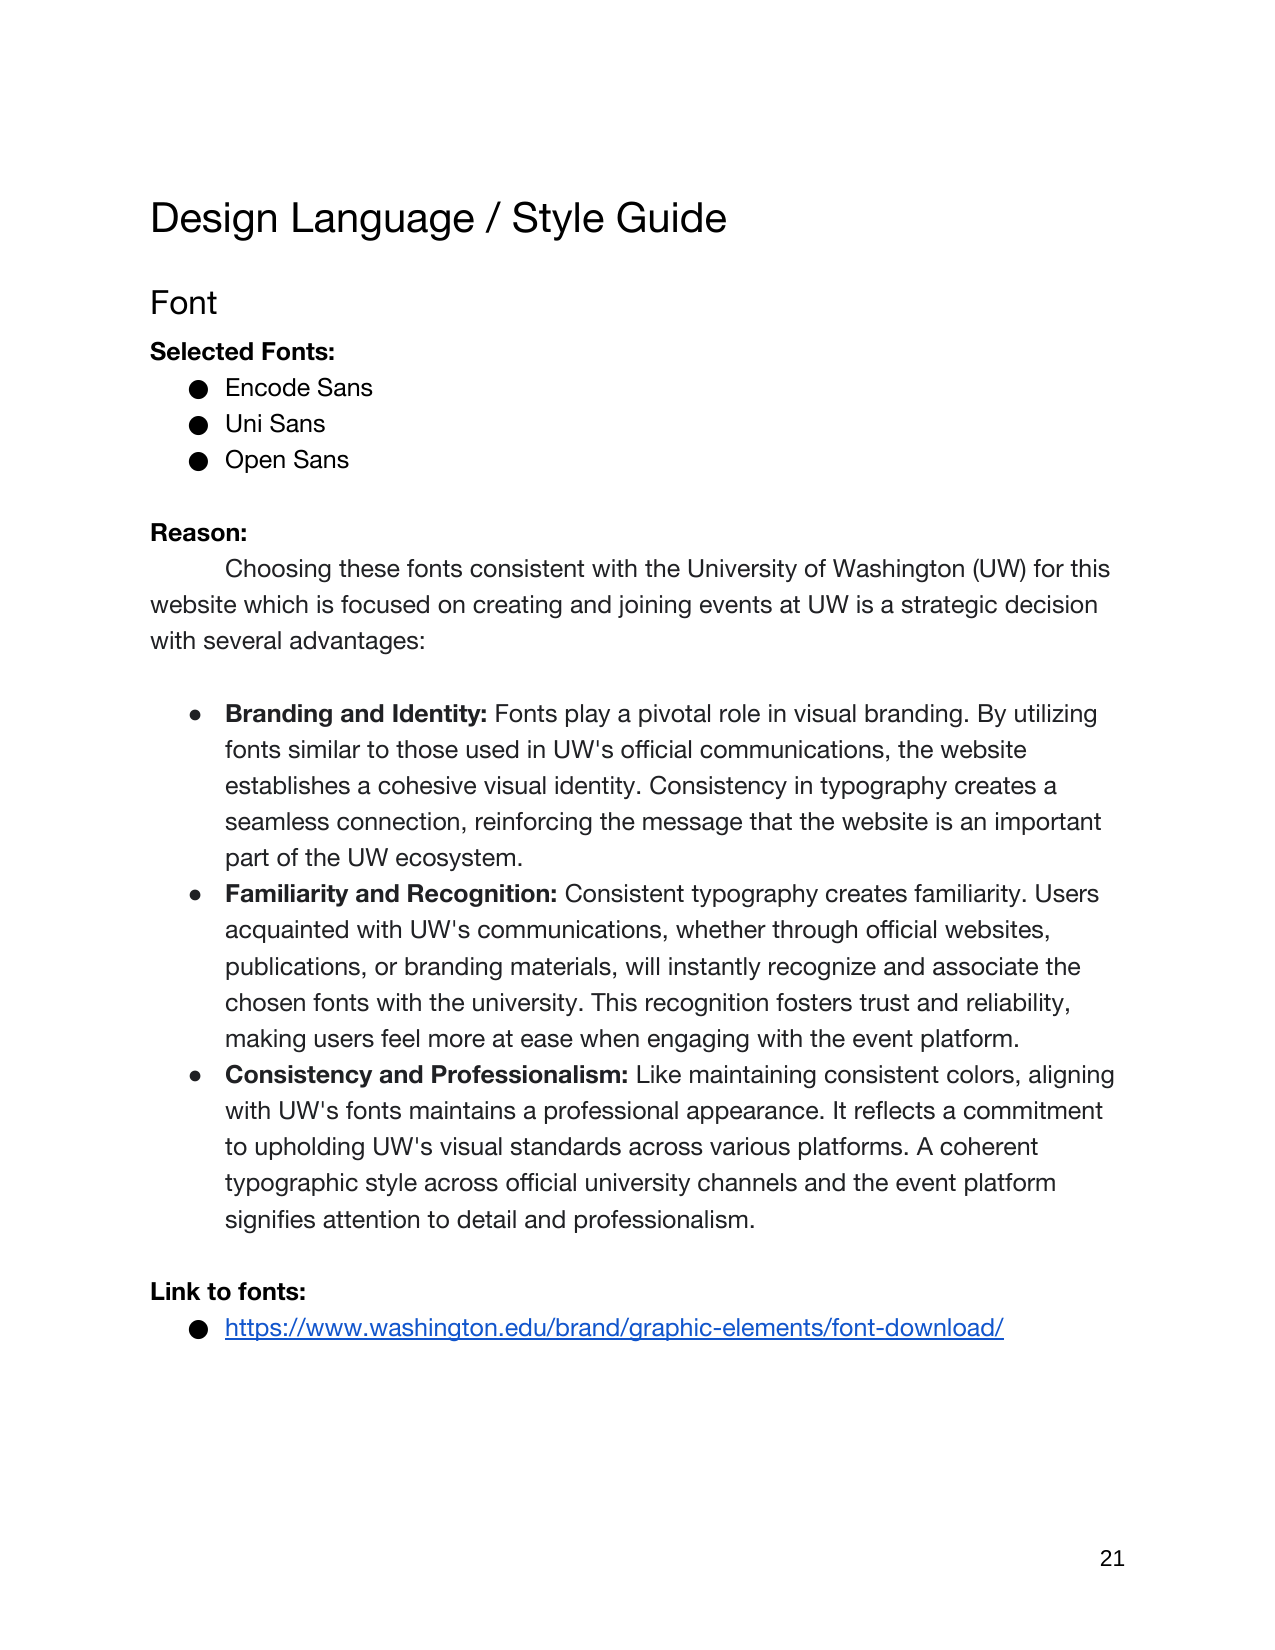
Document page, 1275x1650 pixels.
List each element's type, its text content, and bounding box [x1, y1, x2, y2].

subtitle Font [150, 282, 1125, 324]
list Branding and Identity: Fonts play a pivotal role in visual branding. By utilizing fonts similar to those used in UW's official communications, the website establishes a cohesive visual identity. Consistency in typography creates a seamless connection, reinforcing the message that the website is an important part of the UW ecosystem. [187, 698, 1125, 874]
subtitle Design Language / Style Guide [150, 192, 1125, 244]
text Link to fonts: [150, 1276, 1125, 1307]
list Encode Sans [187, 372, 1125, 404]
text Reason: [150, 517, 1125, 548]
text Choosing these fonts consistent with the University of Washington (UW) for this website which is focused on creating and joining events at UW is a strategic decision with several advantages: [150, 553, 1125, 657]
list Familiarity and Recognition: Consistent typography creates familiarity. Users acquainted with UW's communications, whether through official websites, publications, or branding materials, will instantly recognize and associate the chosen fonts with the university. This recognition fosters trust and reliability, making users feel more at ease when engaging with the event platform. [187, 878, 1125, 1054]
list Uni Sans [187, 408, 1125, 440]
text Selected Fonts: [150, 336, 1125, 368]
list Consistency and Professionalism: Like maintaining consistent colors, aligning with UW's fonts maintains a professional appearance. It reflects a commitment to upholding UW's visual standards across various platforms. A coherent typographic style across official university channels and the event platform signifies attention to detail and professionalism. [187, 1059, 1125, 1235]
list Open Sans [187, 444, 1125, 476]
list https://www.washington.edu/brand/graphic-elements/font-download/ [187, 1312, 1125, 1343]
